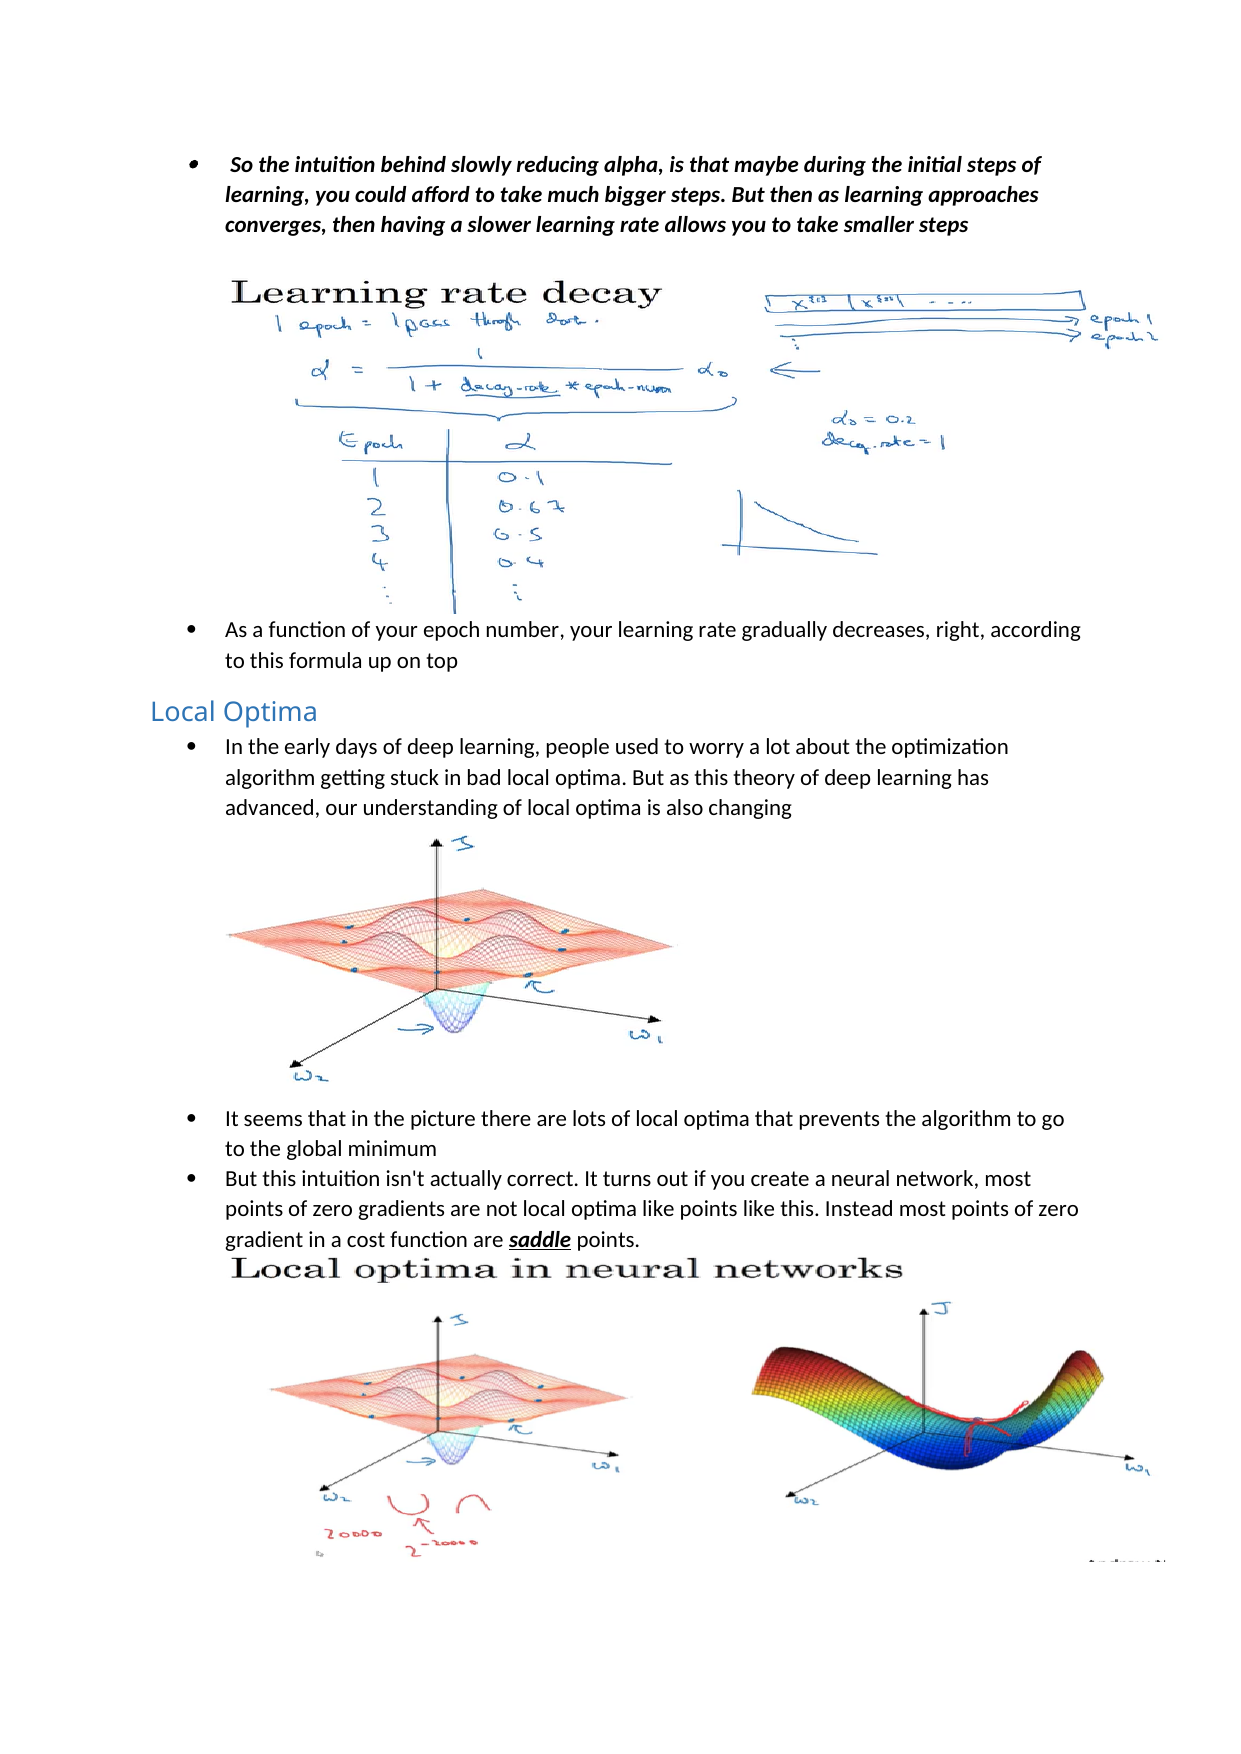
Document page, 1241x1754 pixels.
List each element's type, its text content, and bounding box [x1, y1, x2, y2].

list As a function of your epoch number, your learning rate gradually decreases, right, according to this formula up on top [187, 616, 1090, 674]
list But this intuition isn't actually correct. It turns out if you create a neural network, most points of zero gradients are not local optima like points like this. Instead most points of zero gradient in a cost function are saddle points. [187, 1164, 1090, 1253]
list In the early days of deep learning, people used to worry a lot about the optimization algorithm getting stuck in bad local optima. But as this theory of deep learning has advanced, our understanding of local optima is also changing [187, 732, 1090, 821]
list It seems that in the picture there are lots of local optima that prevents the algorithm to go to the global minimum [187, 1104, 1090, 1162]
picture [225, 823, 710, 1102]
subtitle Local Optima [150, 693, 1090, 729]
list So the intuition behind slowly reducing alpha, is that maybe during the initial steps of learning, you could afford to take much bigger steps. But then as learning approaches converges, then having a slower learning rate allows you to take smaller steps [187, 150, 1090, 238]
picture [225, 270, 1166, 614]
picture [225, 1255, 1166, 1562]
